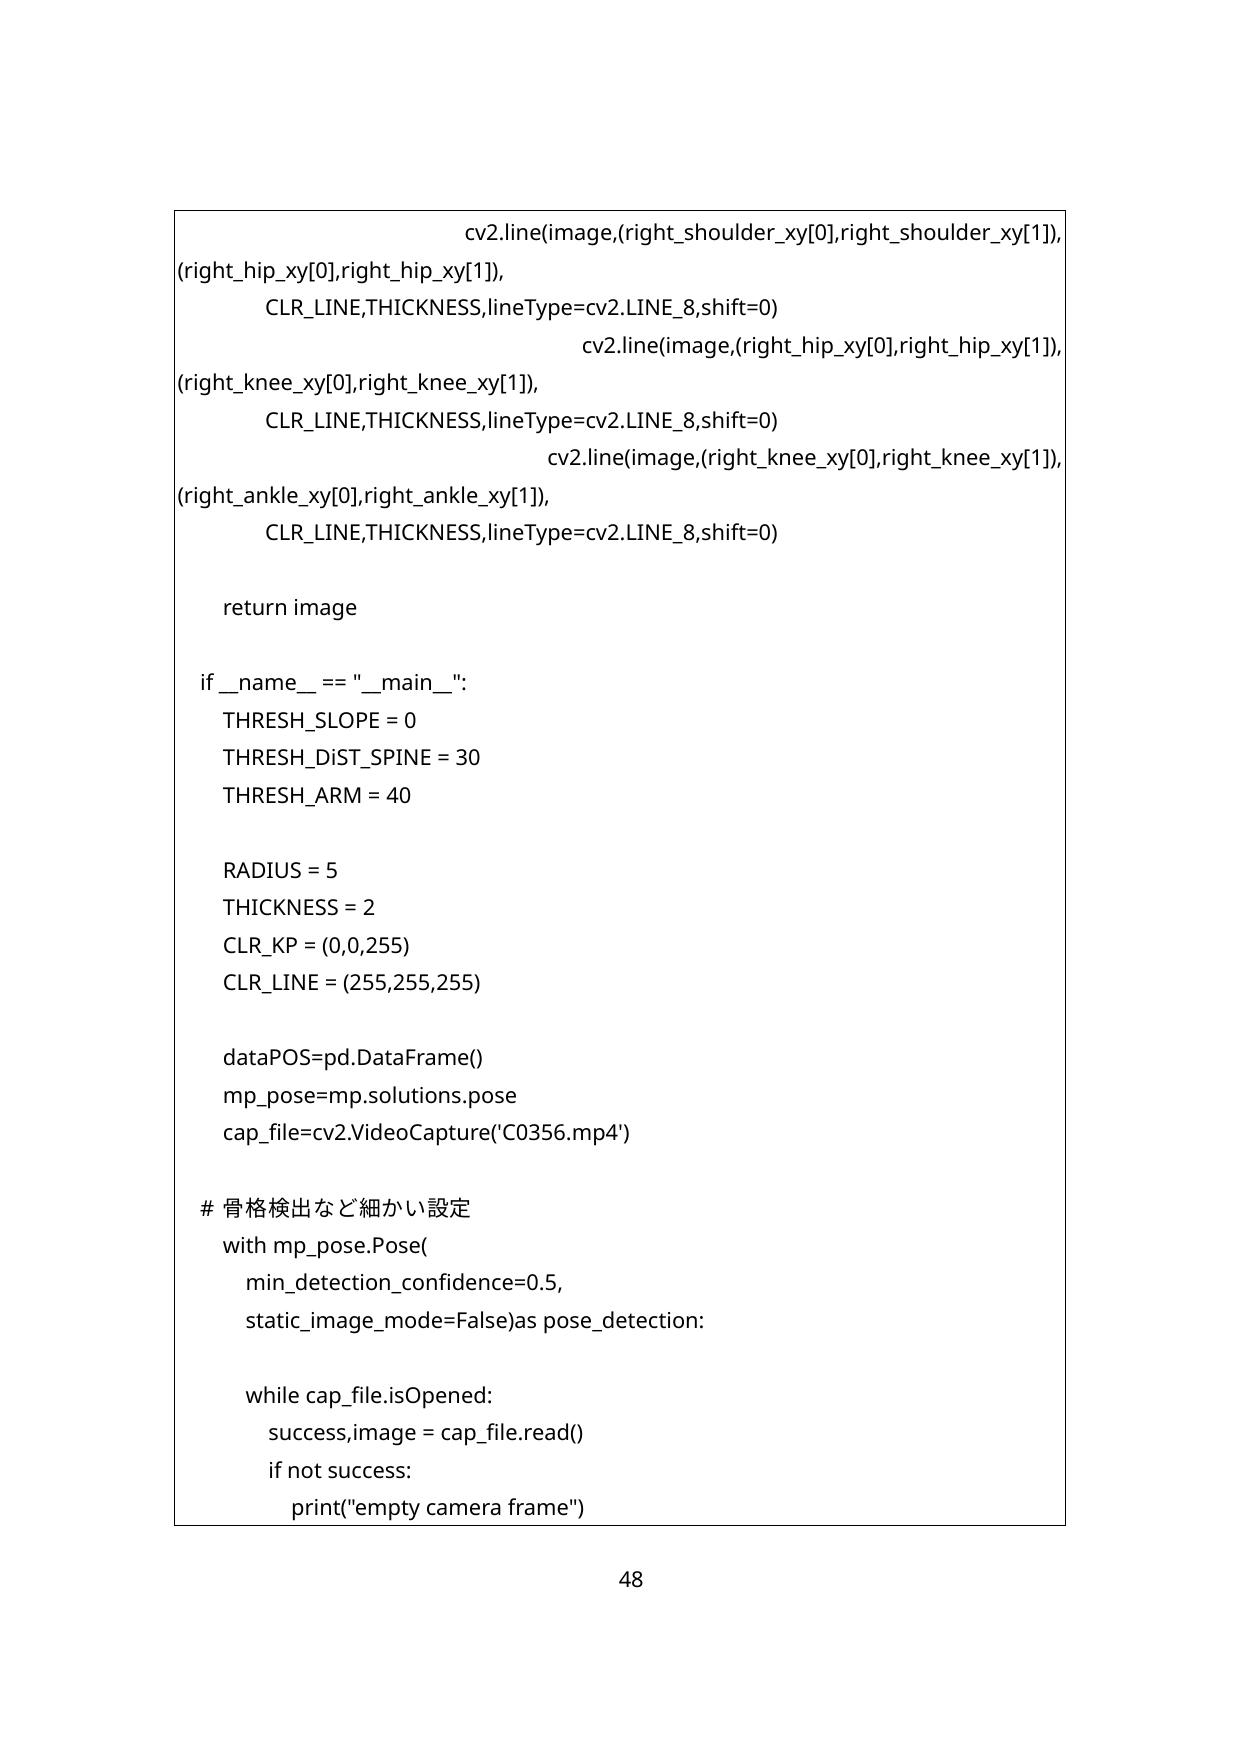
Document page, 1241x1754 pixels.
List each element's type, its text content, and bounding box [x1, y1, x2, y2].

text cv2.line(image,(right_hip_xy[0],right_hip_xy[1]),(right_knee_xy[0],right_knee_xy[1]), [177, 326, 1063, 401]
text cap_file=cv2.VideoCapture('C0356.mp4') [177, 1113, 1063, 1151]
text CLR_LINE,THICKNESS,lineType=cv2.LINE_8,shift=0) [177, 401, 1063, 438]
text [177, 288, 1063, 326]
text RADIUS = 5 [177, 851, 1063, 888]
text #骨格検出など細かい設定 [177, 1188, 1063, 1226]
text with mp_pose.Pose( [177, 1226, 1063, 1263]
text if not success: [177, 1451, 1063, 1488]
text THICKNESS = 2 [177, 888, 1063, 926]
text THRESH_SLOPE = 0 [177, 701, 1063, 738]
text success,image = cap_file.read() [177, 1413, 1063, 1451]
text CLR_KP = (0,0,255) [177, 926, 1063, 963]
text return image [177, 588, 1063, 626]
text CLR_LINE,THICKNESS,lineType=cv2.LINE_8,shift=0) [177, 513, 1063, 551]
text if __name__ == "__main__": [177, 663, 1063, 701]
text print("empty camera frame") [177, 1488, 1063, 1525]
text THRESH_DiST_SPINE = 30 [177, 738, 1063, 776]
text static_image_mode=False)as pose_detection: [177, 1301, 1063, 1338]
text min_detection_confidence=0.5, [177, 1263, 1063, 1301]
text mp_pose=mp.solutions.pose [177, 1076, 1063, 1113]
text dataPOS=pd.DataFrame() [177, 1038, 1063, 1076]
text cv2.line(image,(right_shoulder_xy[0],right_shoulder_xy[1]),(right_hip_xy[0],right_hip_xy[1]), [175, 211, 1065, 288]
text CLR_LINE = (255,255,255) [177, 963, 1063, 1001]
text cv2.line(image,(right_knee_xy[0],right_knee_xy[1]),(right_ankle_xy[0],right_ankle_xy[1]), [177, 438, 1063, 513]
text THRESH_ARM = 40 [177, 776, 1063, 813]
text while cap_file.isOpened: [177, 1376, 1063, 1413]
